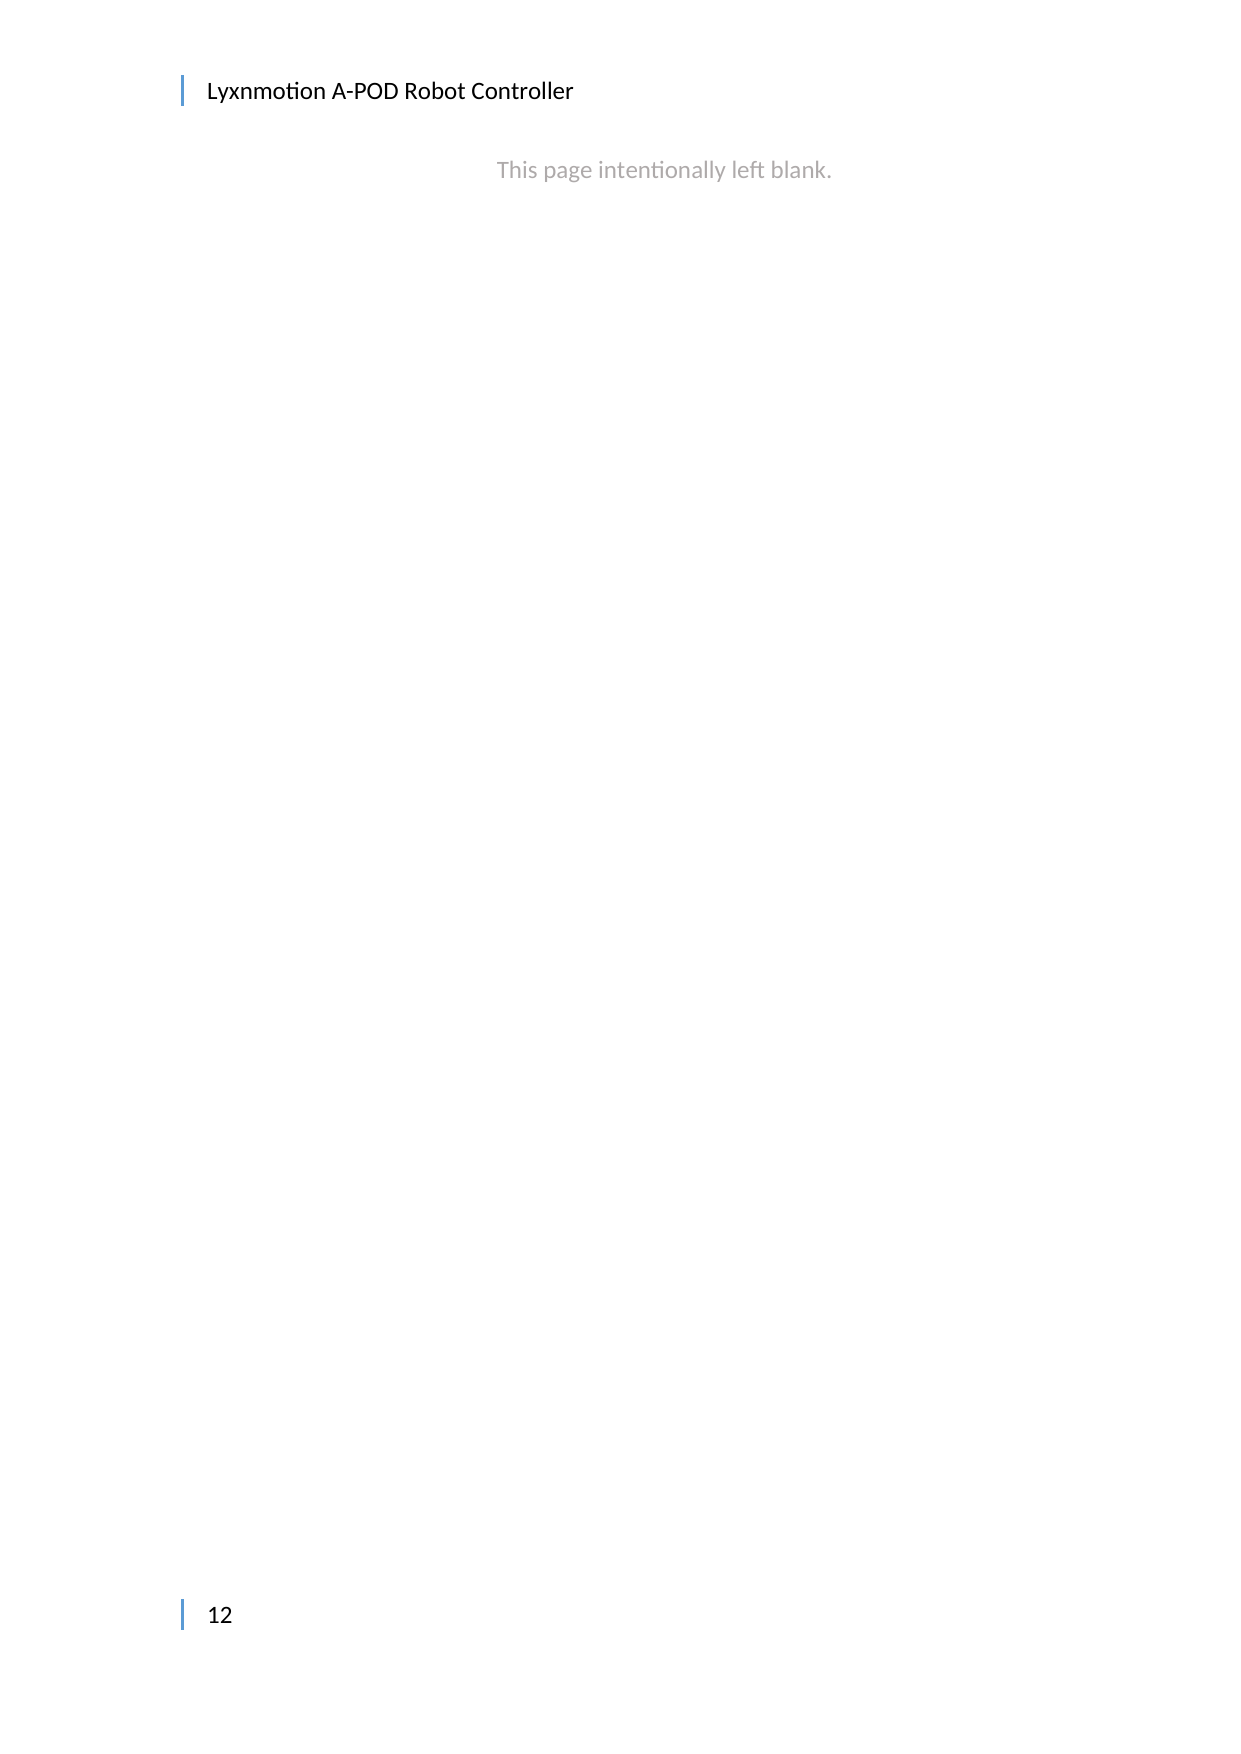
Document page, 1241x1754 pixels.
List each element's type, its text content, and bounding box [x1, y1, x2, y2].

text This page intentionally left blank. [207, 155, 1122, 185]
